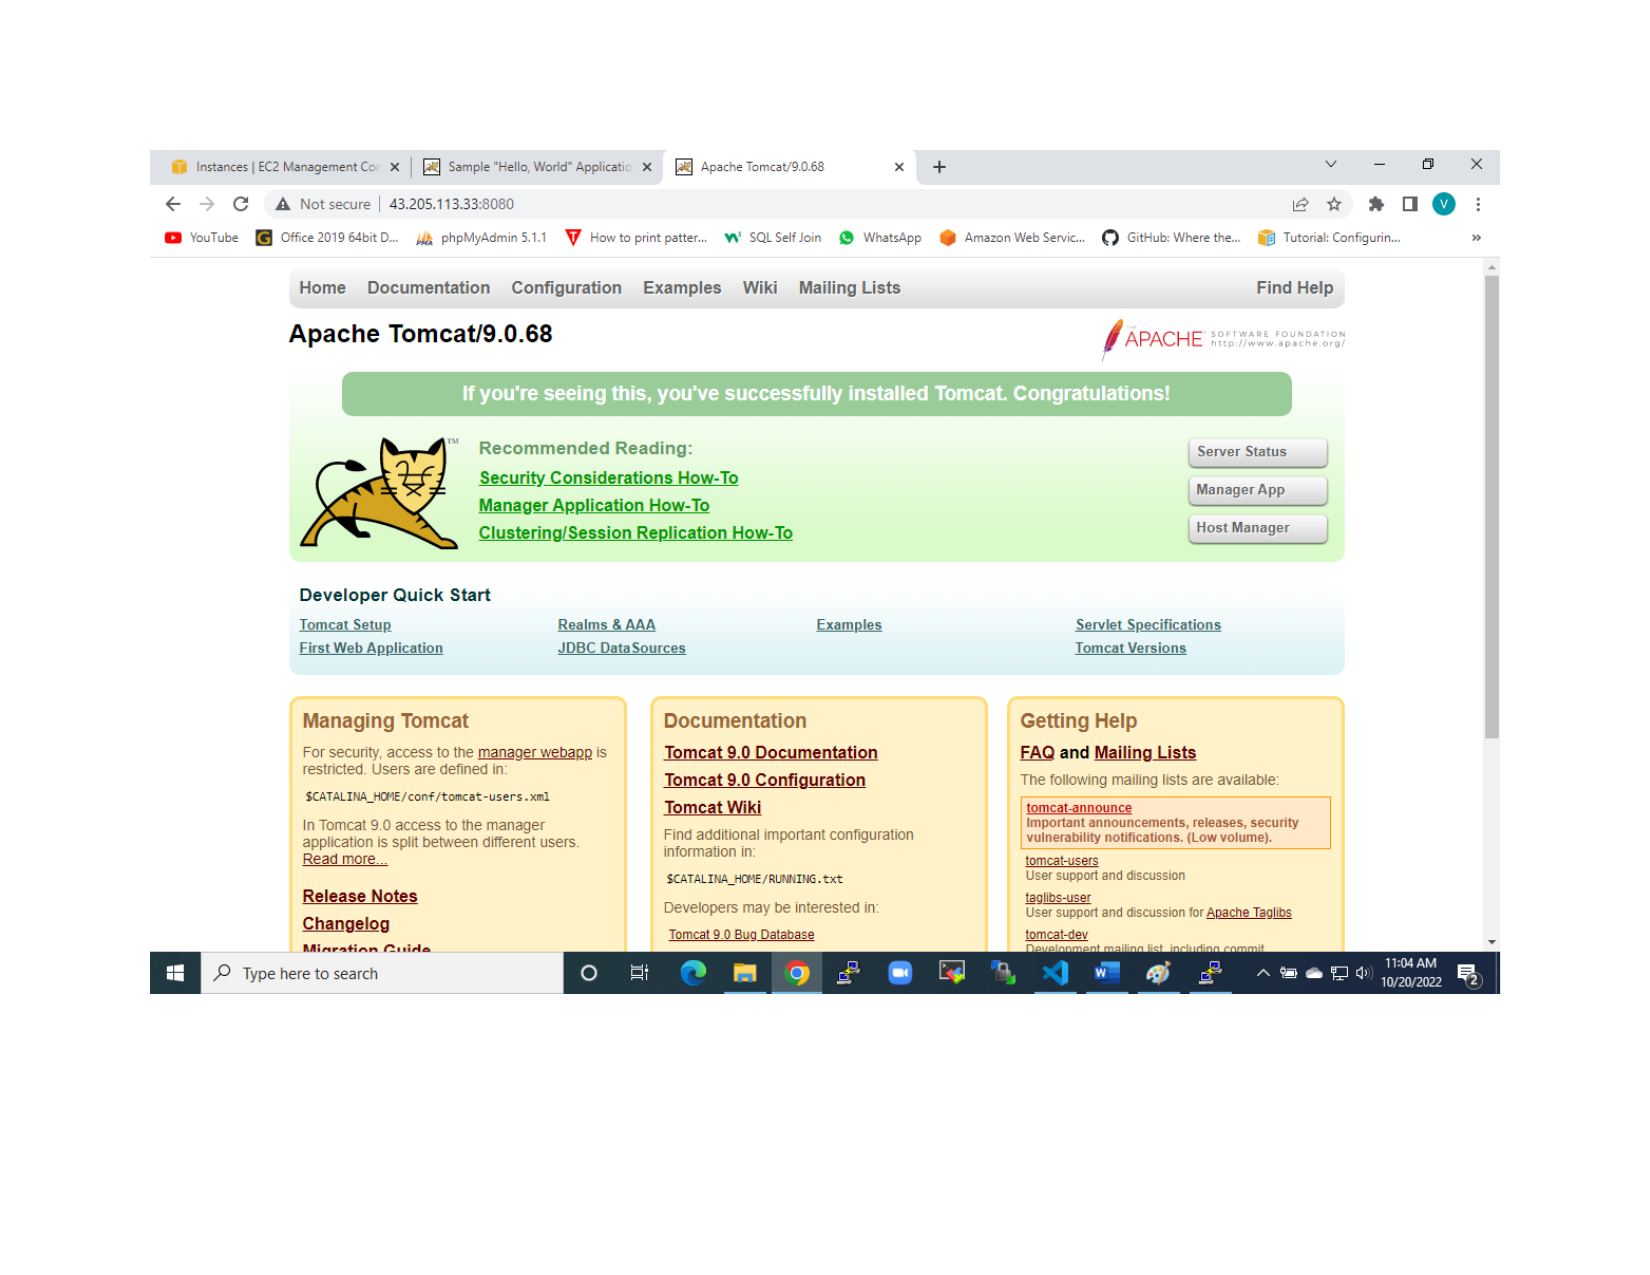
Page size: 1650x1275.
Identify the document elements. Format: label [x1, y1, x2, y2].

picture [150, 150, 1500, 994]
